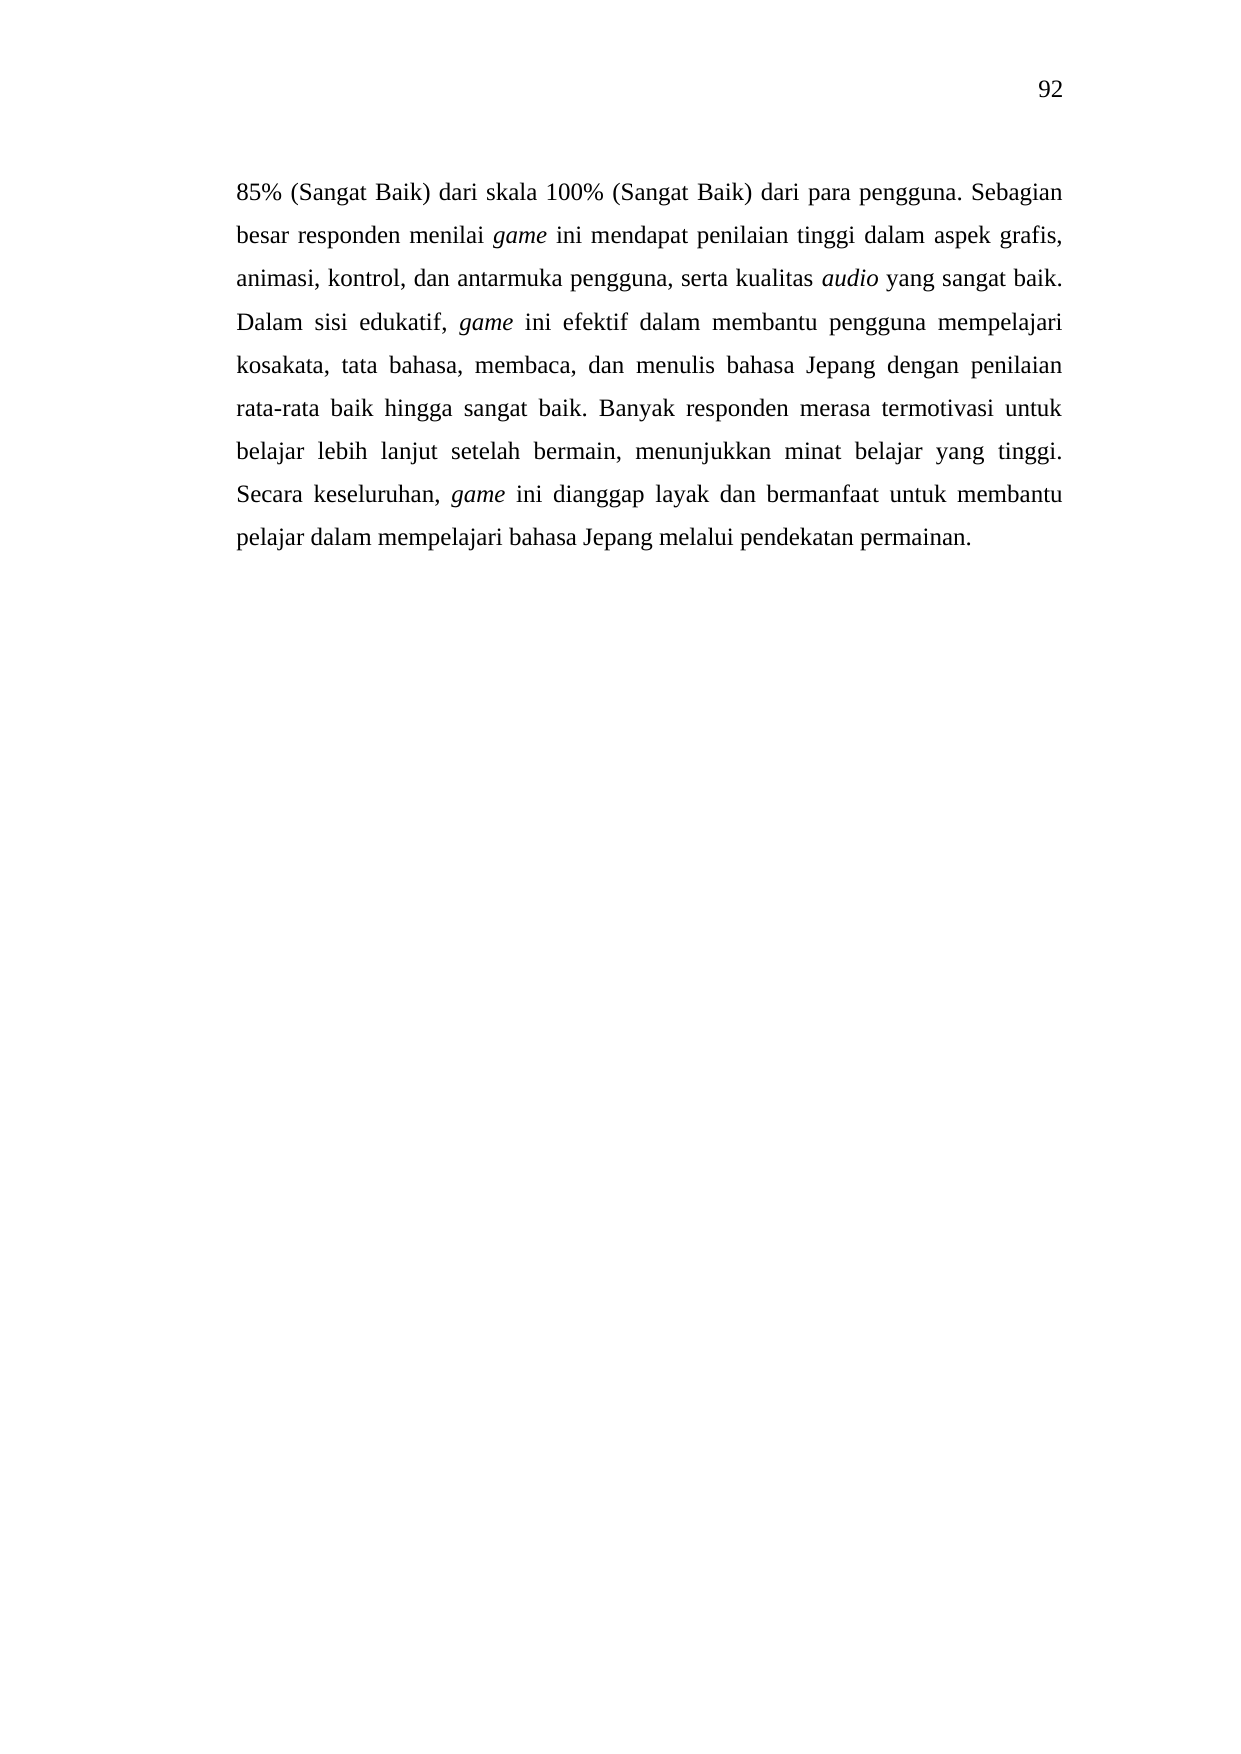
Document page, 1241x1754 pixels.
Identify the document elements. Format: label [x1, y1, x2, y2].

text [236, 177, 1063, 551]
